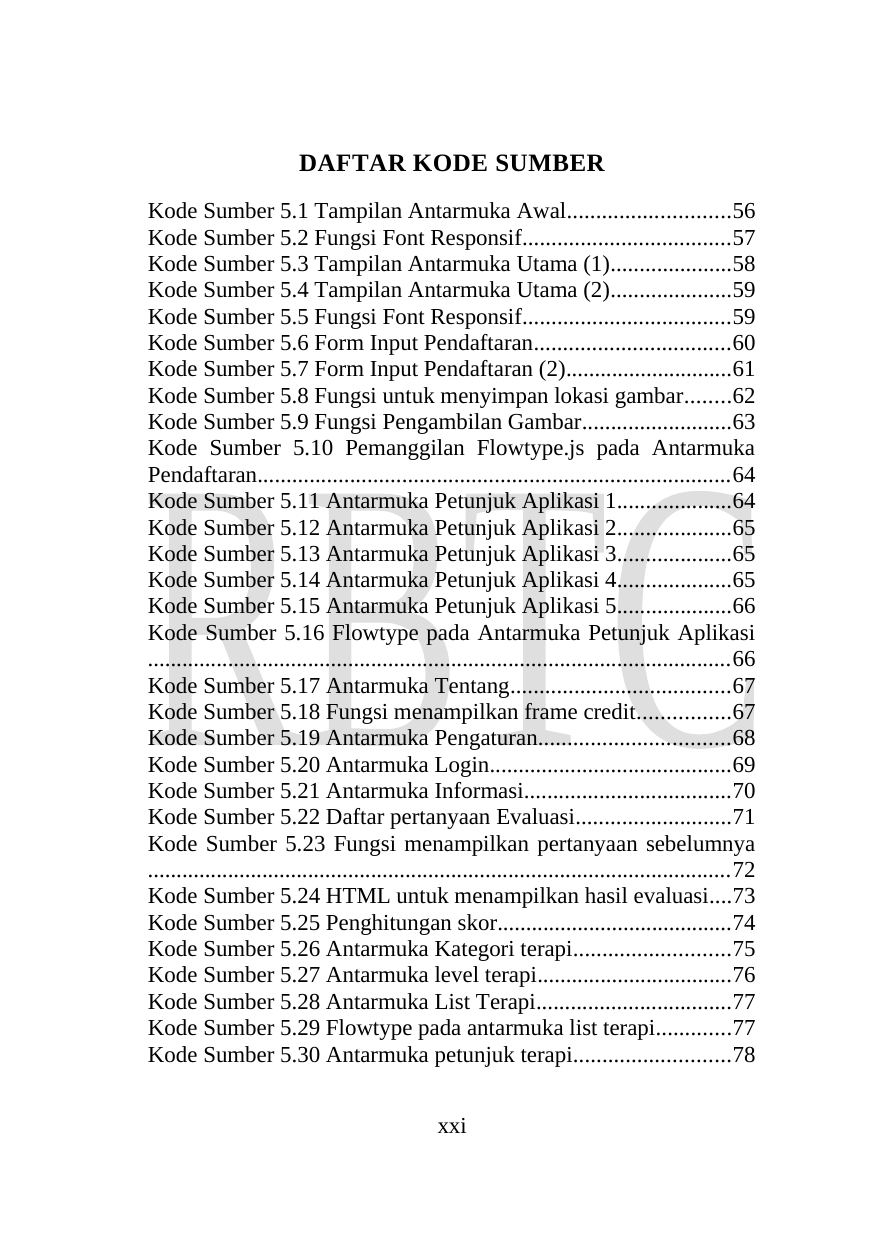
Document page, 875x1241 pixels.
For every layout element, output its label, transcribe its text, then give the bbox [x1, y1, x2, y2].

text Kode Sumber 5.7 Form Input Pendaftaran (2) 61 [148, 355, 756, 382]
text Kode Sumber 5.22 Daftar pertanyaan Evaluasi 71 [148, 803, 756, 830]
text Kode Sumber 5.29 Flowtype pada antarmuka list terapi 77 [148, 1014, 756, 1041]
text Kode Sumber 5.4 Tampilan Antarmuka Utama (2) 59 [148, 276, 756, 303]
text Kode Sumber 5.27 Antarmuka level terapi 76 [148, 962, 756, 988]
text Kode Sumber 5.11 Antarmuka Petunjuk Aplikasi 1 64 [148, 487, 756, 513]
subtitle DAFTAR KODE SUMBER [148, 148, 756, 176]
text Kode Sumber 5.13 Antarmuka Petunjuk Aplikasi 3 65 [148, 540, 756, 566]
text Kode Sumber 5.16 Flowtype pada Antarmuka Petunjuk Aplikasi 66 [148, 619, 756, 672]
text Kode Sumber 5.9 Fungsi Pengambilan Gambar 63 [148, 408, 756, 434]
text Kode Sumber 5.26 Antarmuka Kategori terapi 75 [148, 935, 756, 962]
text Kode Sumber 5.17 Antarmuka Tentang 67 [148, 672, 756, 698]
text Kode Sumber 5.3 Tampilan Antarmuka Utama (1) 58 [148, 250, 756, 276]
text Kode Sumber 5.25 Penghitungan skor 74 [148, 909, 756, 935]
text Kode Sumber 5.28 Antarmuka List Terapi 77 [148, 988, 756, 1014]
text Kode Sumber 5.1 Tampilan Antarmuka Awal 56 [148, 197, 756, 224]
text Kode Sumber 5.23 Fungsi menampilkan pertanyaan sebelumnya 72 [148, 830, 756, 882]
text Kode Sumber 5.12 Antarmuka Petunjuk Aplikasi 2 65 [148, 513, 756, 540]
text Kode Sumber 5.30 Antarmuka petunjuk terapi 78 [148, 1041, 756, 1067]
text Kode Sumber 5.10 Pemanggilan Flowtype.js pada Antarmuka Pendaftaran 64 [148, 434, 756, 487]
text Kode Sumber 5.20 Antarmuka Login 69 [148, 751, 756, 777]
text Kode Sumber 5.18 Fungsi menampilkan frame credit 67 [148, 698, 756, 724]
text Kode Sumber 5.5 Fungsi Font Responsif 59 [148, 303, 756, 329]
text Kode Sumber 5.19 Antarmuka Pengaturan 68 [148, 724, 756, 751]
text Kode Sumber 5.21 Antarmuka Informasi 70 [148, 777, 756, 803]
text Kode Sumber 5.2 Fungsi Font Responsif 57 [148, 224, 756, 250]
text Kode Sumber 5.15 Antarmuka Petunjuk Aplikasi 5 66 [148, 593, 756, 619]
text Kode Sumber 5.6 Form Input Pendaftaran 60 [148, 329, 756, 355]
text Kode Sumber 5.8 Fungsi untuk menyimpan lokasi gambar 62 [148, 382, 756, 408]
text Kode Sumber 5.24 HTML untuk menampilkan hasil evaluasi 73 [148, 882, 756, 909]
text Kode Sumber 5.14 Antarmuka Petunjuk Aplikasi 4 65 [148, 566, 756, 593]
